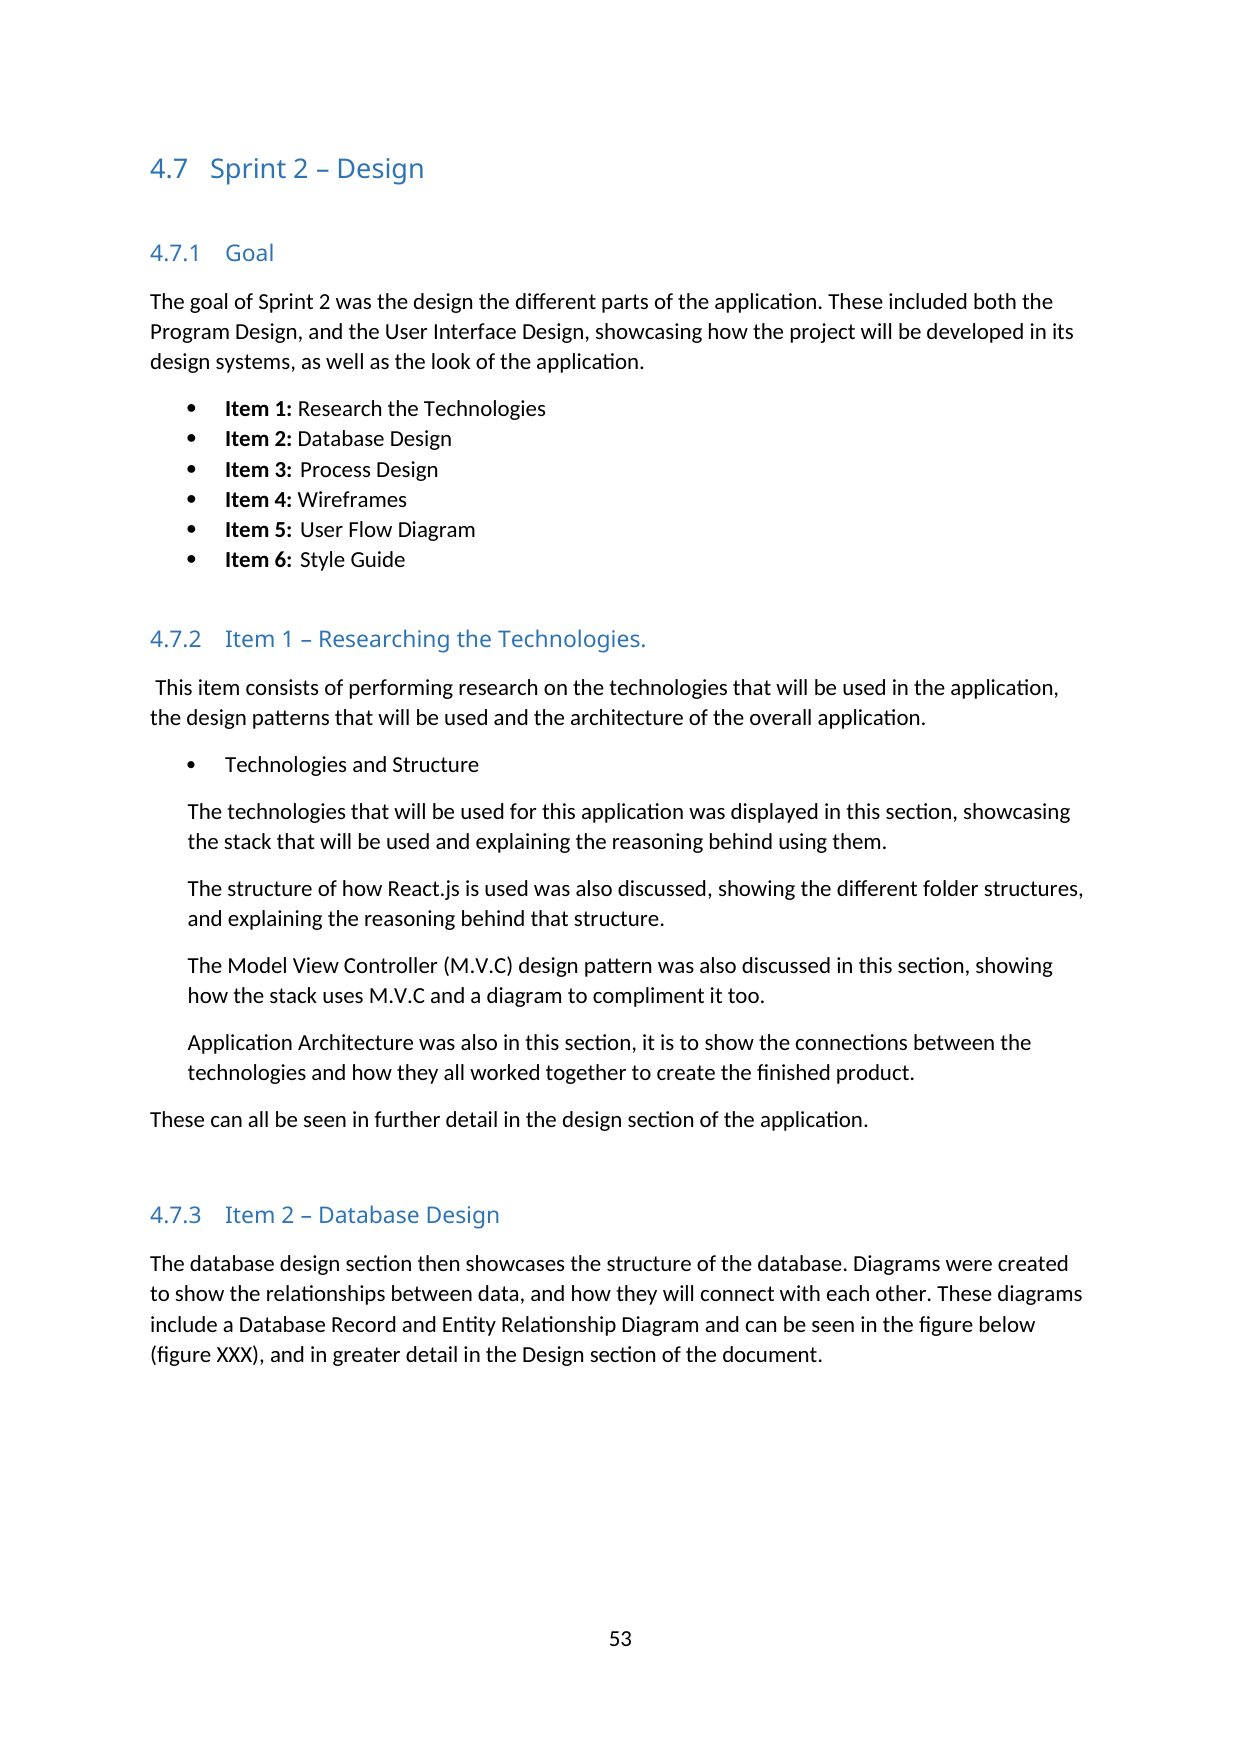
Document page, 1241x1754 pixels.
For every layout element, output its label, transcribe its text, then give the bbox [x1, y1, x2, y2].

list Item 2: Database Design [187, 424, 1090, 453]
subtitle Item 2 – Database Design [150, 1199, 1090, 1230]
text The structure of how React.js is used was also discussed, showing the different folder structures, and explaining the reasoning behind that structure. [187, 874, 1090, 932]
text The technologies that will be used for this application was displayed in this section, showcasing the stack that will be used and explaining the reasoning behind using them. [187, 797, 1090, 855]
list Item 4: Wireframes [187, 485, 1090, 513]
list Item 5: User Flow Diagram [187, 515, 1090, 543]
list Item 3: Process Design [187, 455, 1090, 483]
subtitle Item 1 – Researching the Technologies. [150, 622, 1090, 654]
text The database design section then showcases the structure of the database. Diagrams were created to show the relationships between data, and how they will connect with each other. These diagrams include a Database Record and Entity Relationship Diagram and can be seen in the figure below (figure XXX), and in greater detail in the Design section of the document. [150, 1249, 1090, 1368]
list Technologies and Structure [187, 750, 1090, 778]
text The Model View Controller (M.V.C) design pattern was also discussed in this section, showing how the stack uses M.V.C and a diagram to compliment it too. [187, 951, 1090, 1009]
subtitle Sprint 2 – Design [150, 150, 1090, 187]
text These can all be seen in further detail in the design section of the application. [150, 1105, 1090, 1133]
subtitle Goal [150, 237, 1090, 268]
text Application Architecture was also in this section, it is to show the connections between the technologies and how they all worked together to create the finished product. [187, 1028, 1090, 1086]
text The goal of Sprint 2 was the design the different parts of the application. These included both the Program Design, and the User Interface Design, showcasing how the project will be developed in its design systems, as well as the look of the application. [150, 287, 1090, 376]
list Item 1: Research the Technologies [187, 394, 1090, 422]
text This item consists of performing research on the technologies that will be used in the application, the design patterns that will be used and the architecture of the overall application. [150, 673, 1090, 731]
list Item 6: Style Guide [187, 545, 1090, 573]
